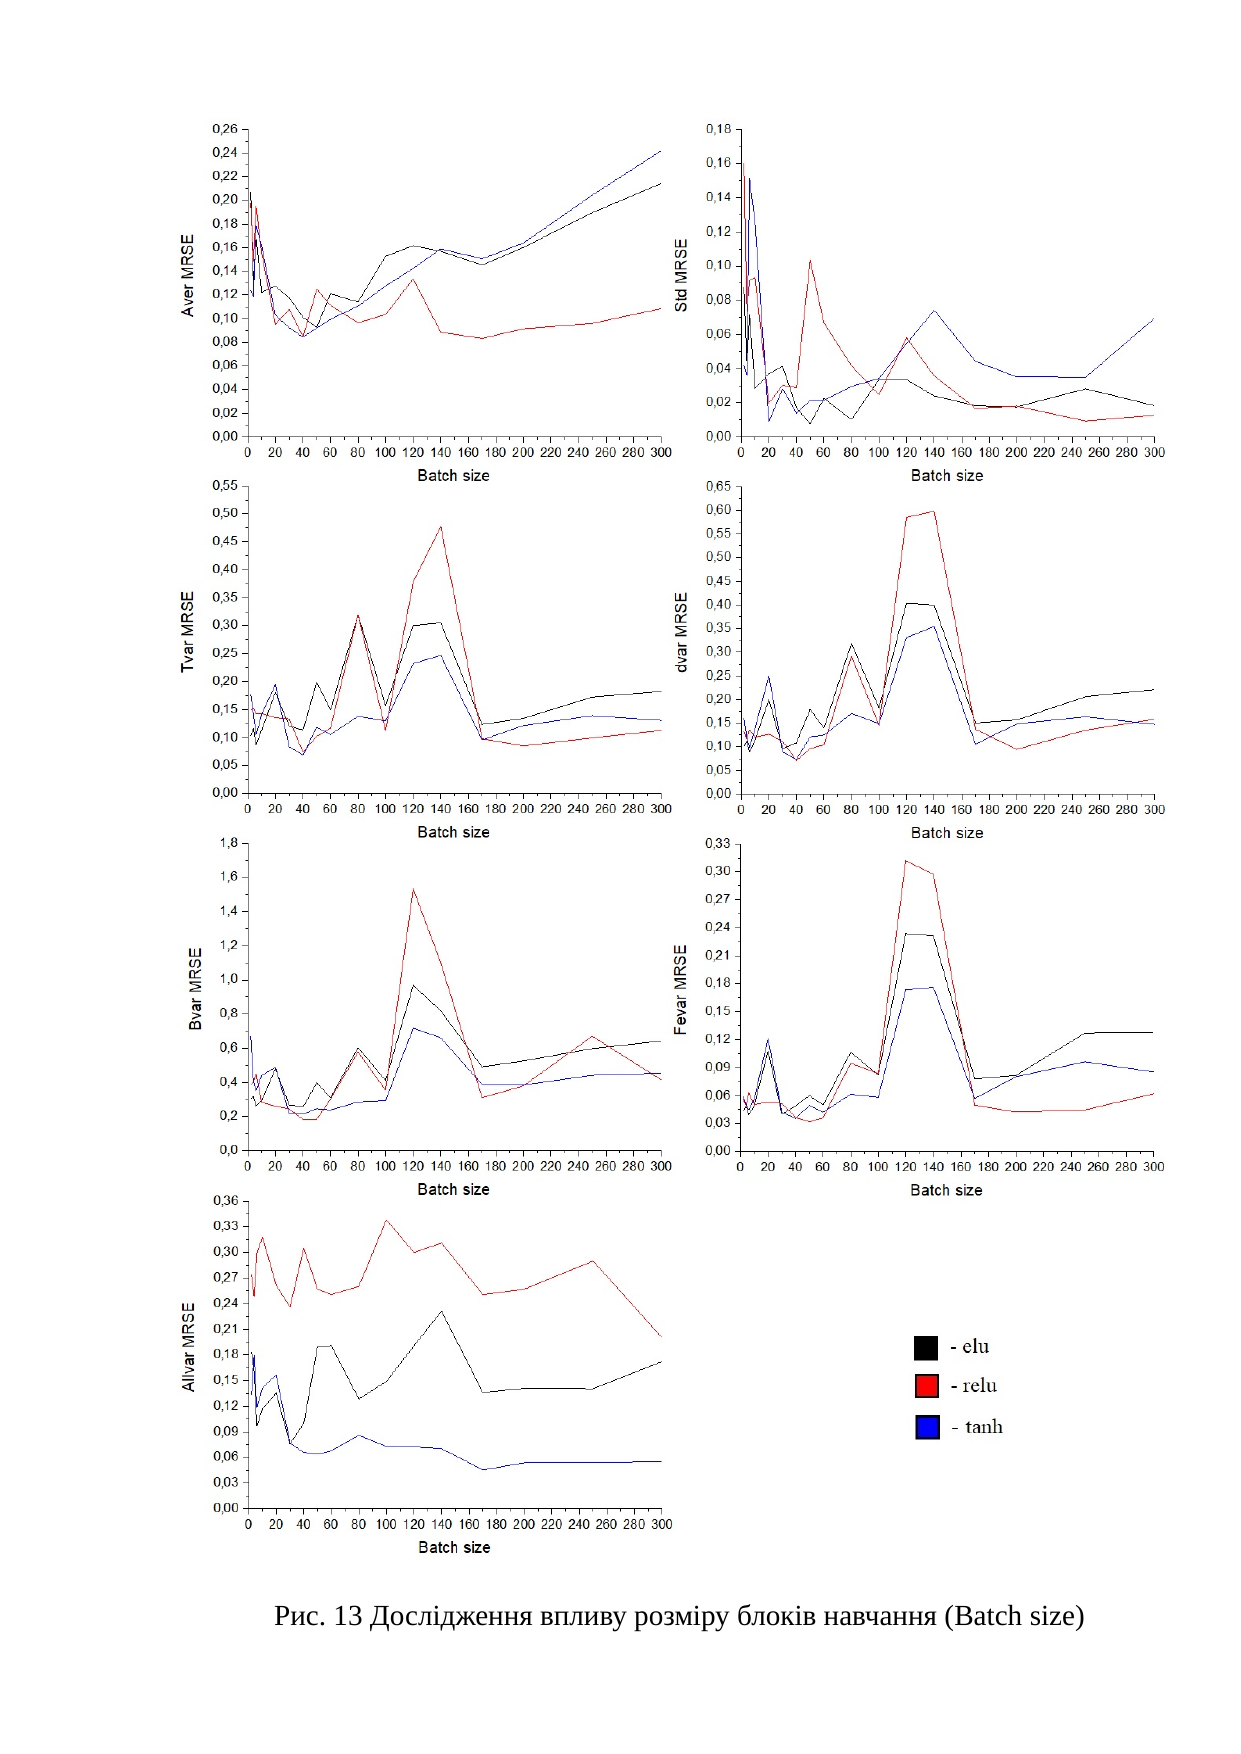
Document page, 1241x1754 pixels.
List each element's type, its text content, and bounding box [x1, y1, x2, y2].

text Рис. 13 Дослідження впливу розміру блоків навчання (Batch size) [177, 1598, 1181, 1631]
picture [177, 118, 1181, 1572]
